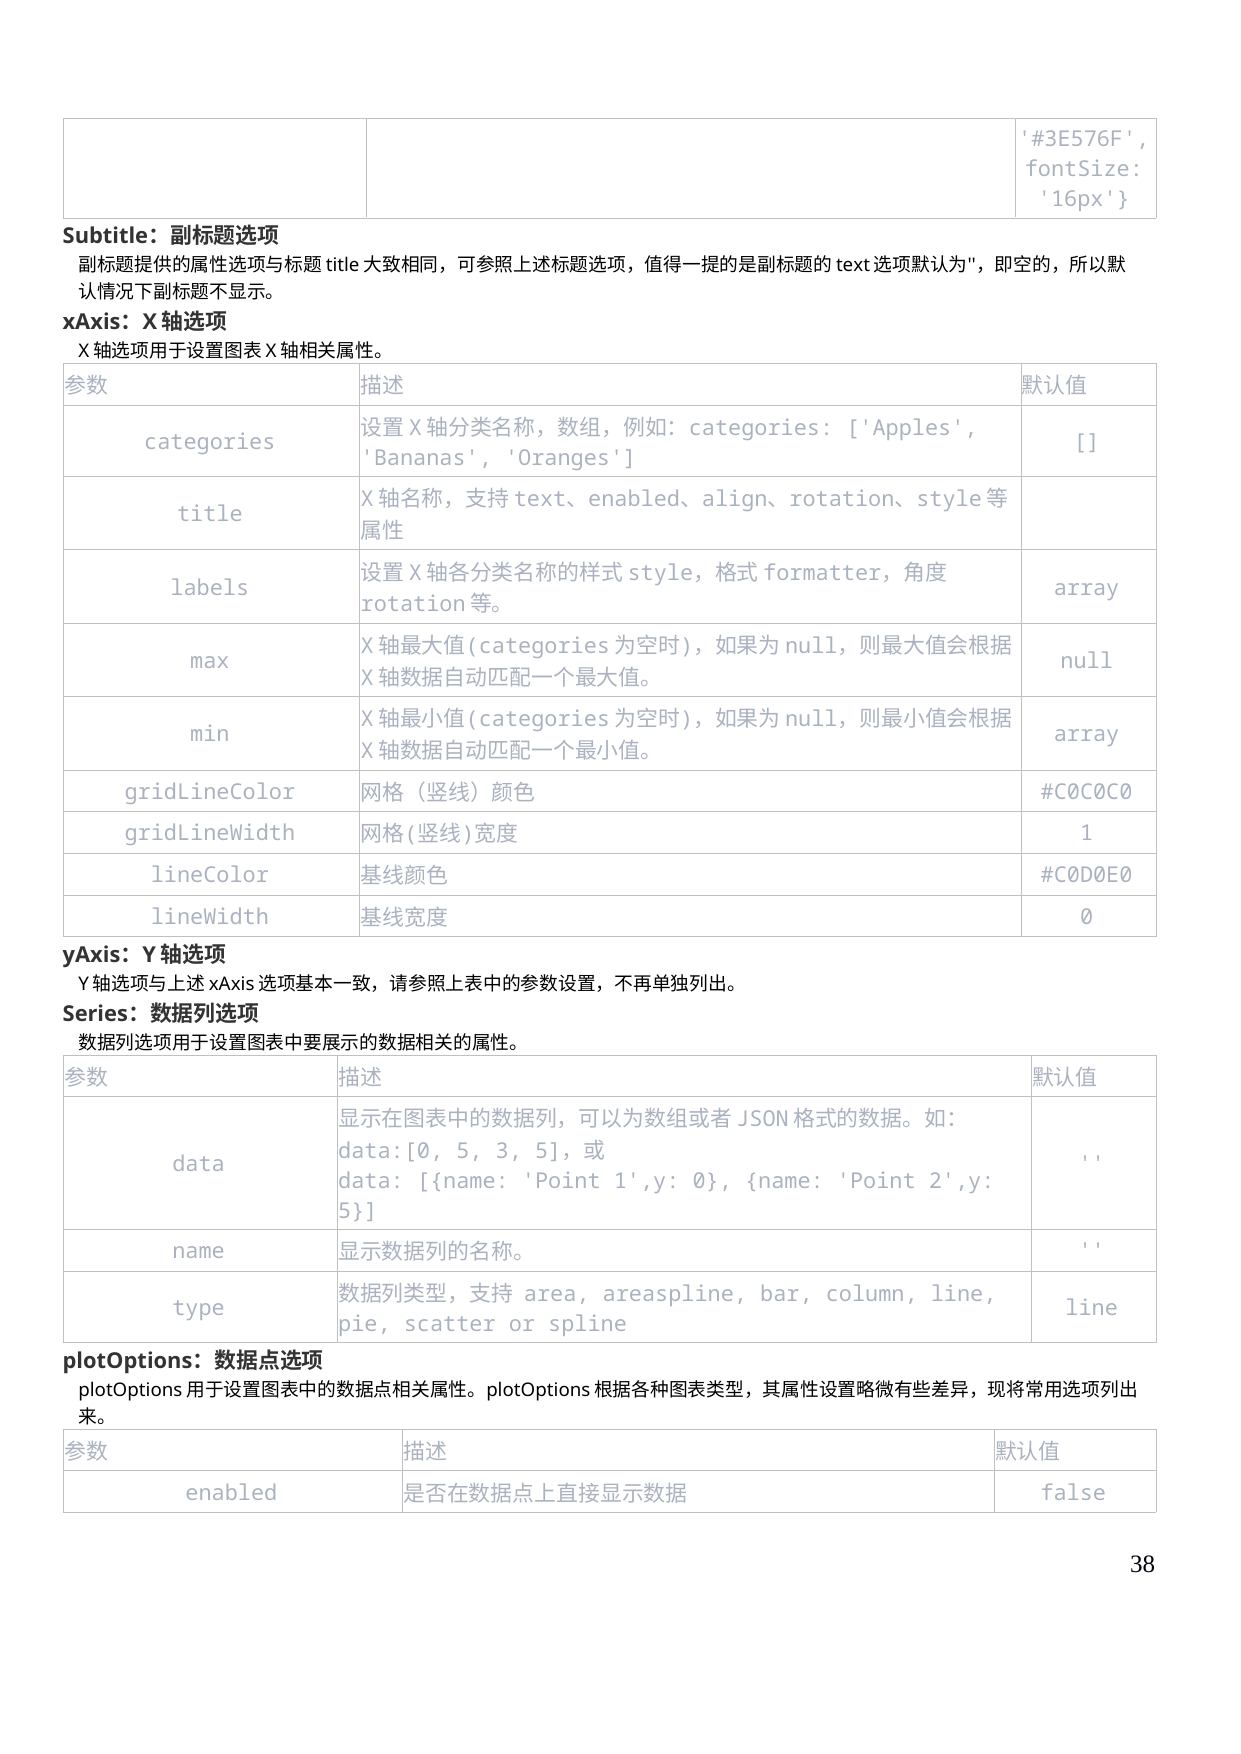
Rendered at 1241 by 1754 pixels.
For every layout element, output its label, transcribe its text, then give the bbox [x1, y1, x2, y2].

subtitle plotOptions：数据点选项 [62, 1343, 1155, 1374]
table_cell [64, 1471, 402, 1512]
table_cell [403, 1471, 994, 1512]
text 数据列选项用于设置图表中要展示的数据相关的属性。 [78, 1027, 1139, 1054]
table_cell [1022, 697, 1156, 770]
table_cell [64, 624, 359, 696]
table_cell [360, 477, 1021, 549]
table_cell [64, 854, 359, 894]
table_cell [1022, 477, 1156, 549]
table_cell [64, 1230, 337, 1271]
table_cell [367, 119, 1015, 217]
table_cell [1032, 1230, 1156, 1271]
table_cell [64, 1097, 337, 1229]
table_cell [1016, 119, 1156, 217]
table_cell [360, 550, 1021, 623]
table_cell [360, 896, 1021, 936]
subtitle Subtitle：副标题选项 [62, 218, 1155, 250]
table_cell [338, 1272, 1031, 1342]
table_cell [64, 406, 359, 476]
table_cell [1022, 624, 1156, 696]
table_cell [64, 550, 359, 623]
subtitle yAxis：Y轴选项 [62, 937, 1155, 968]
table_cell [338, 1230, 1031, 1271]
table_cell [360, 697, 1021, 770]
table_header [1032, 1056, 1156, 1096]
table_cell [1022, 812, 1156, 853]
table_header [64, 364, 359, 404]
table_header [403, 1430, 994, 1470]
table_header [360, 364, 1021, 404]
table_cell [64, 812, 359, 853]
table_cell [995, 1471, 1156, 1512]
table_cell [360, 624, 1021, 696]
text 副标题提供的属性选项与标题title大致相同，可参照上述标题选项，值得一提的是副标题的text选项默认为''，即空的，所以默认情况下副标题不显示。 [78, 250, 1139, 304]
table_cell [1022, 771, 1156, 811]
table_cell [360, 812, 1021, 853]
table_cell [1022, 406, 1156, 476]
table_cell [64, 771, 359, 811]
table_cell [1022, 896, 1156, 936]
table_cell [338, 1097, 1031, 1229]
subtitle xAxis：X轴选项 [62, 304, 1155, 336]
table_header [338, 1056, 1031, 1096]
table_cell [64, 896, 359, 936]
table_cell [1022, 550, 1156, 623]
text X轴选项用于设置图表X轴相关属性。 [78, 336, 1139, 363]
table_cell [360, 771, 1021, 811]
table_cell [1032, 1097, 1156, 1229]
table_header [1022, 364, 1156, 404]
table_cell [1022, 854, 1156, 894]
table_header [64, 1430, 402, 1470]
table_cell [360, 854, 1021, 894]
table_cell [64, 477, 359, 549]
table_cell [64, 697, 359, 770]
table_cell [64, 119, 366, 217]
subtitle Series：数据列选项 [62, 996, 1155, 1027]
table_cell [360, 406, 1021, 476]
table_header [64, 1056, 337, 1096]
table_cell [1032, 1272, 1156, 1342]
text plotOptions用于设置图表中的数据点相关属性。plotOptions根据各种图表类型，其属性设置略微有些差异，现将常用选项列出来。 [78, 1374, 1139, 1429]
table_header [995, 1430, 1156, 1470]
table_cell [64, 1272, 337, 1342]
text Y轴选项与上述xAxis选项基本一致，请参照上表中的参数设置，不再单独列出。 [78, 968, 1139, 996]
